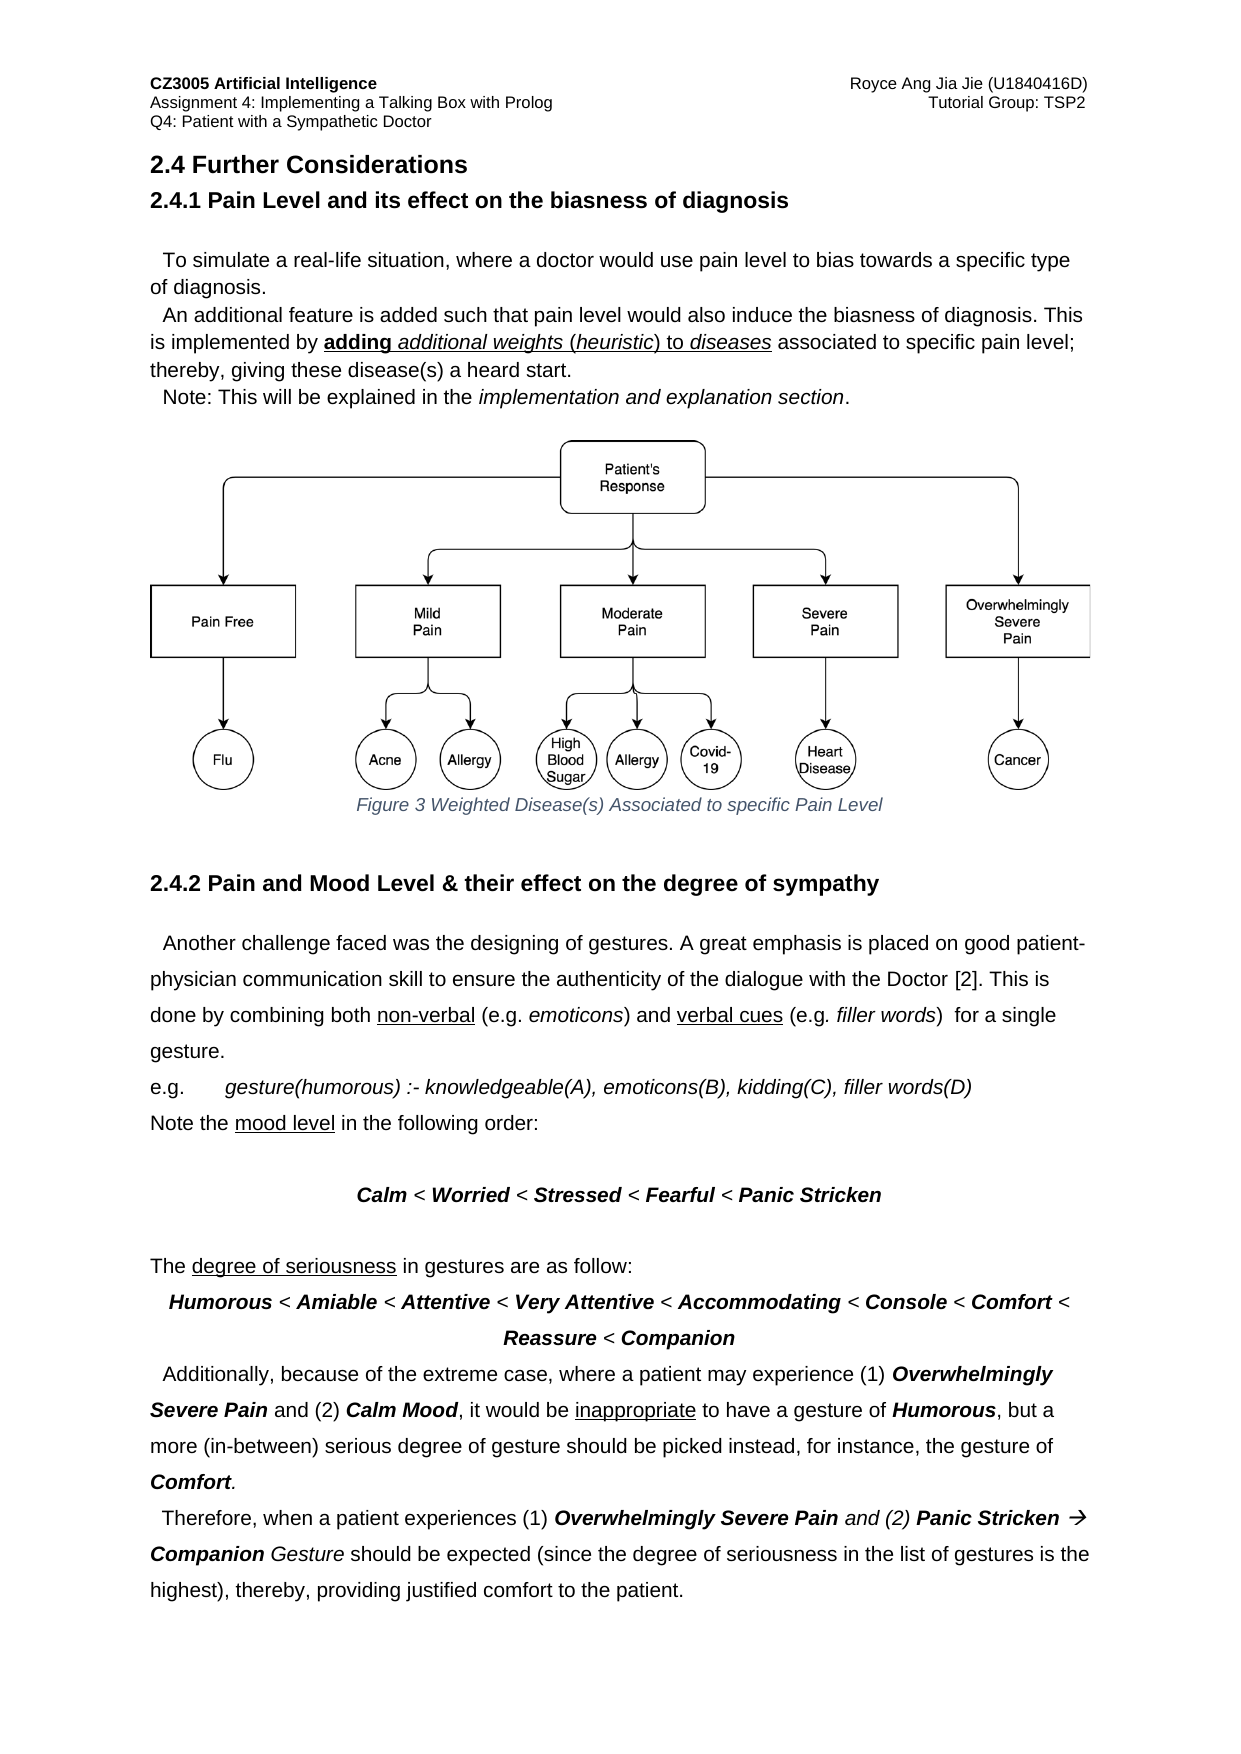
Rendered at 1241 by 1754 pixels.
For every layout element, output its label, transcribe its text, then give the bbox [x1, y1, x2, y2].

text The degree of seriousness in gestures are as follow: [150, 1254, 1090, 1278]
subtitle 2.4.1 Pain Level and its effect on the biasness of diagnosis [150, 187, 1090, 213]
text e.g. gesture(humorous) :- knowledgeable(A), emoticons(B), kidding(C), filler words(D) [150, 1074, 1090, 1098]
subtitle 2.4.2 Pain and Mood Level & their effect on the degree of sympathy [150, 870, 1090, 897]
text To simulate a real-life situation, where a doctor would use pain level to bias towards a specific type of diagnosis. [150, 248, 1090, 299]
text Calm < Worried < Stressed < Fearful < Panic Stricken [150, 1182, 1090, 1206]
text Note: This will be explained in the implementation and explanation section. [150, 385, 1090, 409]
text Therefore, when a patient experiences (1) Overwhelmingly Severe Pain and (2) Panic Stricken Companion Gesture should be expected (since the degree of seriousness in the list of gestures is the highest), thereby, providing justified comfort to the patient. [150, 1506, 1090, 1602]
text An additional feature is added such that pain level would also induce the biasness of diagnosis. This is implemented by adding additional weights (heuristic) to diseases associated to specific pain level; thereby, giving these disease(s) a heard start. [150, 303, 1090, 382]
text Additionally, because of the extreme case, where a patient may experience (1) Overwhelmingly Severe Pain and (2) Calm Mood, it would be inappropriate to have a gesture of Humorous, but a more (in-between) serious degree of gesture should be picked instead, for instance, the gesture of Comfort. [150, 1362, 1090, 1494]
text Note the mood level in the following order: [150, 1111, 1090, 1134]
subtitle 2.4 Further Considerations [150, 150, 1090, 179]
text Humorous < Amiable < Attentive < Very Attentive < Accommodating < Console < Comfort < Reassure < Companion [150, 1290, 1090, 1350]
text Figure 3 Weighted Disease(s) Associated to specific Pain Level [150, 794, 1090, 815]
picture [150, 440, 1091, 790]
text Another challenge faced was the designing of gestures. A great emphasis is placed on good patient-physician communication skill to ensure the authenticity of the dialogue with the Doctor. This is done by combining both non-verbal (e.g. emoticons) and verbal cues (e.g. filler words) for a single gesture. [150, 931, 1090, 1063]
